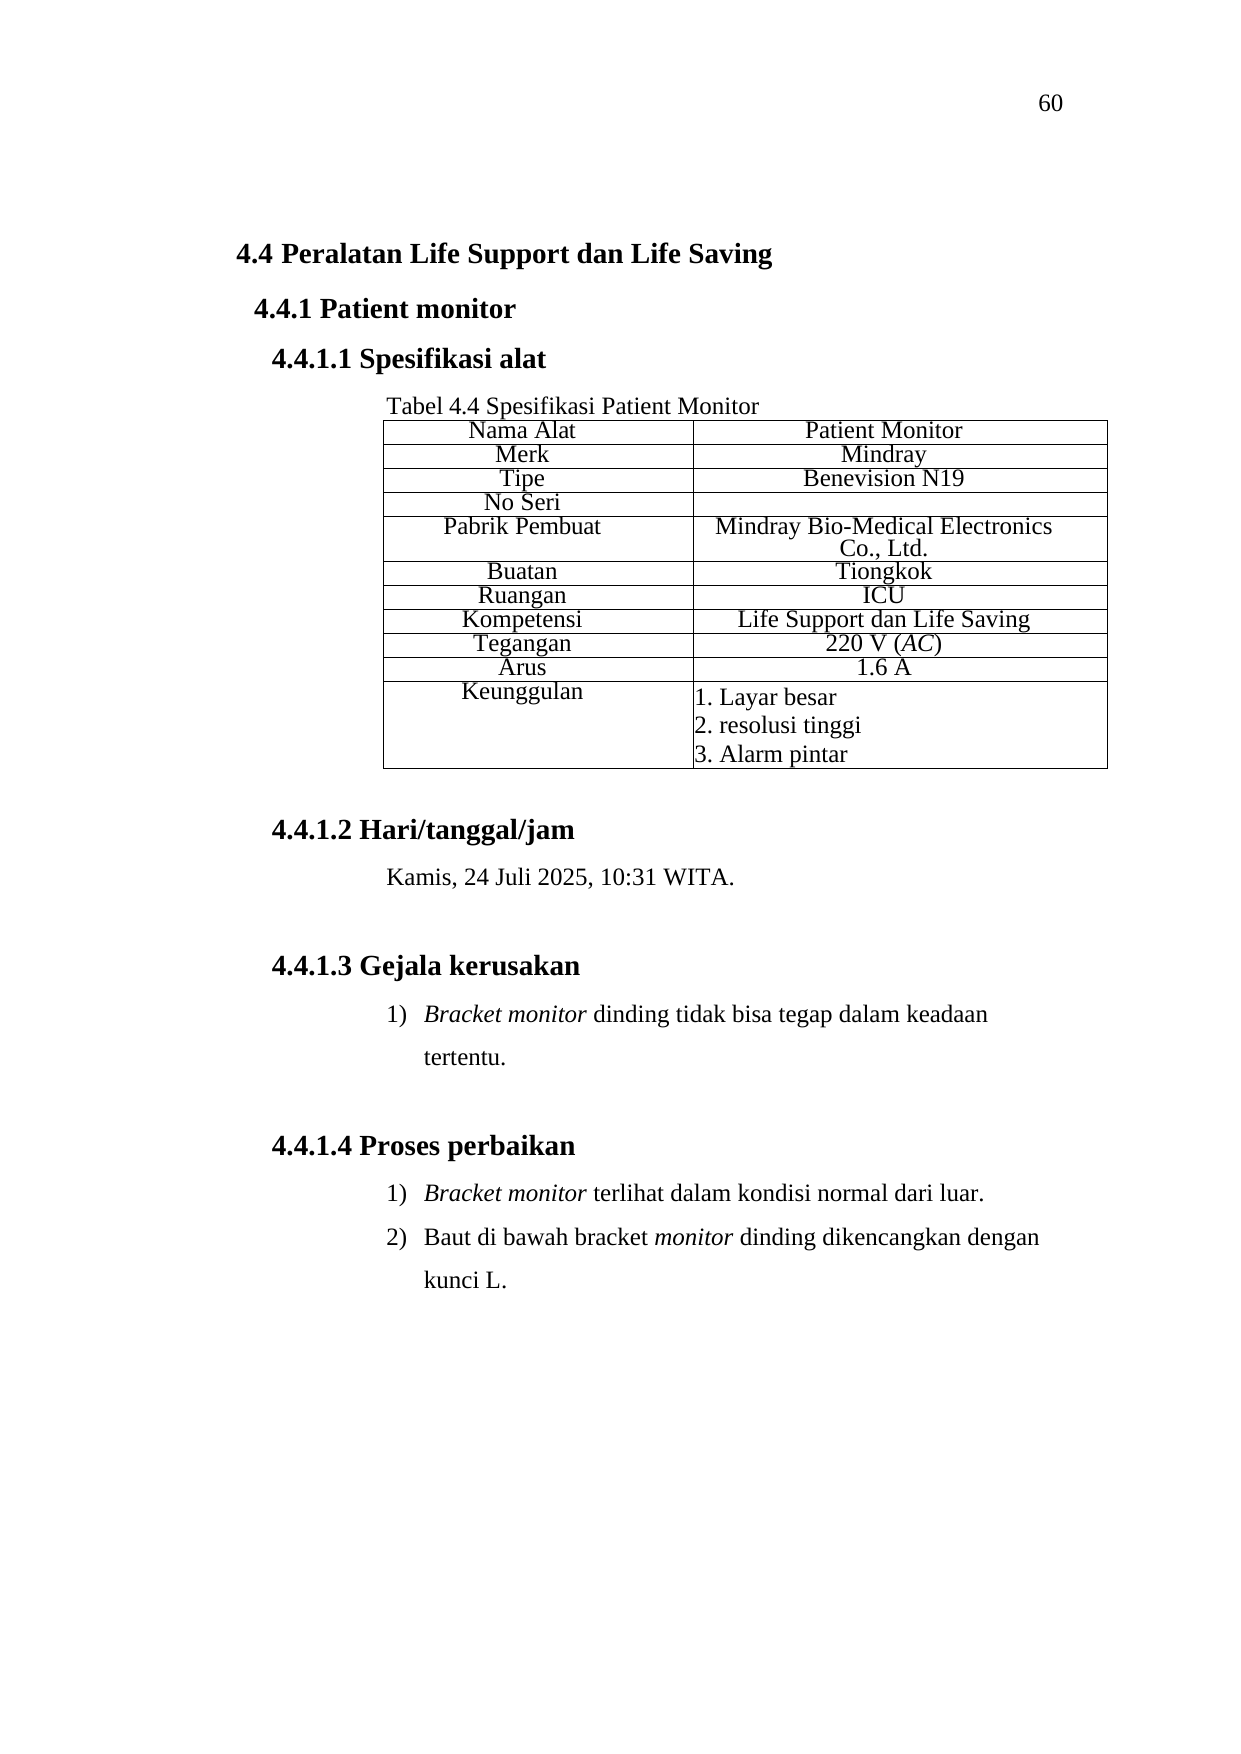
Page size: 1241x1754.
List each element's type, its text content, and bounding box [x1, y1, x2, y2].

table_header Patient Monitor [694, 421, 1107, 444]
table_header Nama Alat [384, 421, 693, 444]
table_cell Pabrik Pembuat [384, 517, 693, 561]
text 4.4.1 Patient monitor [254, 291, 1028, 324]
table_cell Kompetensi [384, 610, 693, 633]
table_cell Life Support dan Life Saving [694, 610, 1107, 633]
table_cell Tegangan [384, 634, 693, 657]
text Spesifikasi alat [272, 341, 1028, 374]
table_cell Ruangan [384, 586, 693, 609]
table_cell Buatan [384, 562, 693, 585]
table_cell Mindray Bio-Medical Electronics Co., Ltd. [694, 517, 1107, 561]
table_cell Tiongkok [694, 562, 1107, 585]
list Peralatan Life Support dan Life Saving [236, 236, 1028, 270]
table_cell [694, 493, 1107, 516]
table_cell ICU [694, 586, 1107, 609]
table_cell Merk [384, 445, 693, 468]
table_cell 1.6 A [694, 658, 1107, 681]
list Baut di bawah bracket monitor dinding dikencangkan dengan kunci L. [386, 1222, 1063, 1293]
table_cell Layar besar resolusi tinggi Alarm pintar [694, 682, 1107, 768]
text Proses perbaikan [272, 1128, 1028, 1162]
table_cell Keunggulan [384, 682, 693, 768]
text Kamis, 24 Juli 2025, 10:31 WITA. [386, 862, 1028, 891]
text Hari/tanggal/jam [272, 812, 1028, 846]
table_cell Arus [384, 658, 693, 681]
table_cell Mindray [694, 445, 1107, 468]
table_cell 220 V (AC) [694, 634, 1107, 657]
table_cell Benevision N19 [694, 469, 1107, 492]
list Bracket monitor terlihat dalam kondisi normal dari luar. [386, 1178, 1063, 1207]
list Bracket monitor dinding tidak bisa tegap dalam keadaan tertentu. [386, 999, 1063, 1071]
text Tabel 4.4 Spesifikasi Patient Monitor [311, 391, 1028, 420]
text Gejala kerusakan [272, 948, 1028, 982]
table_cell No Seri [384, 493, 693, 516]
table_cell Tipe [384, 469, 693, 492]
